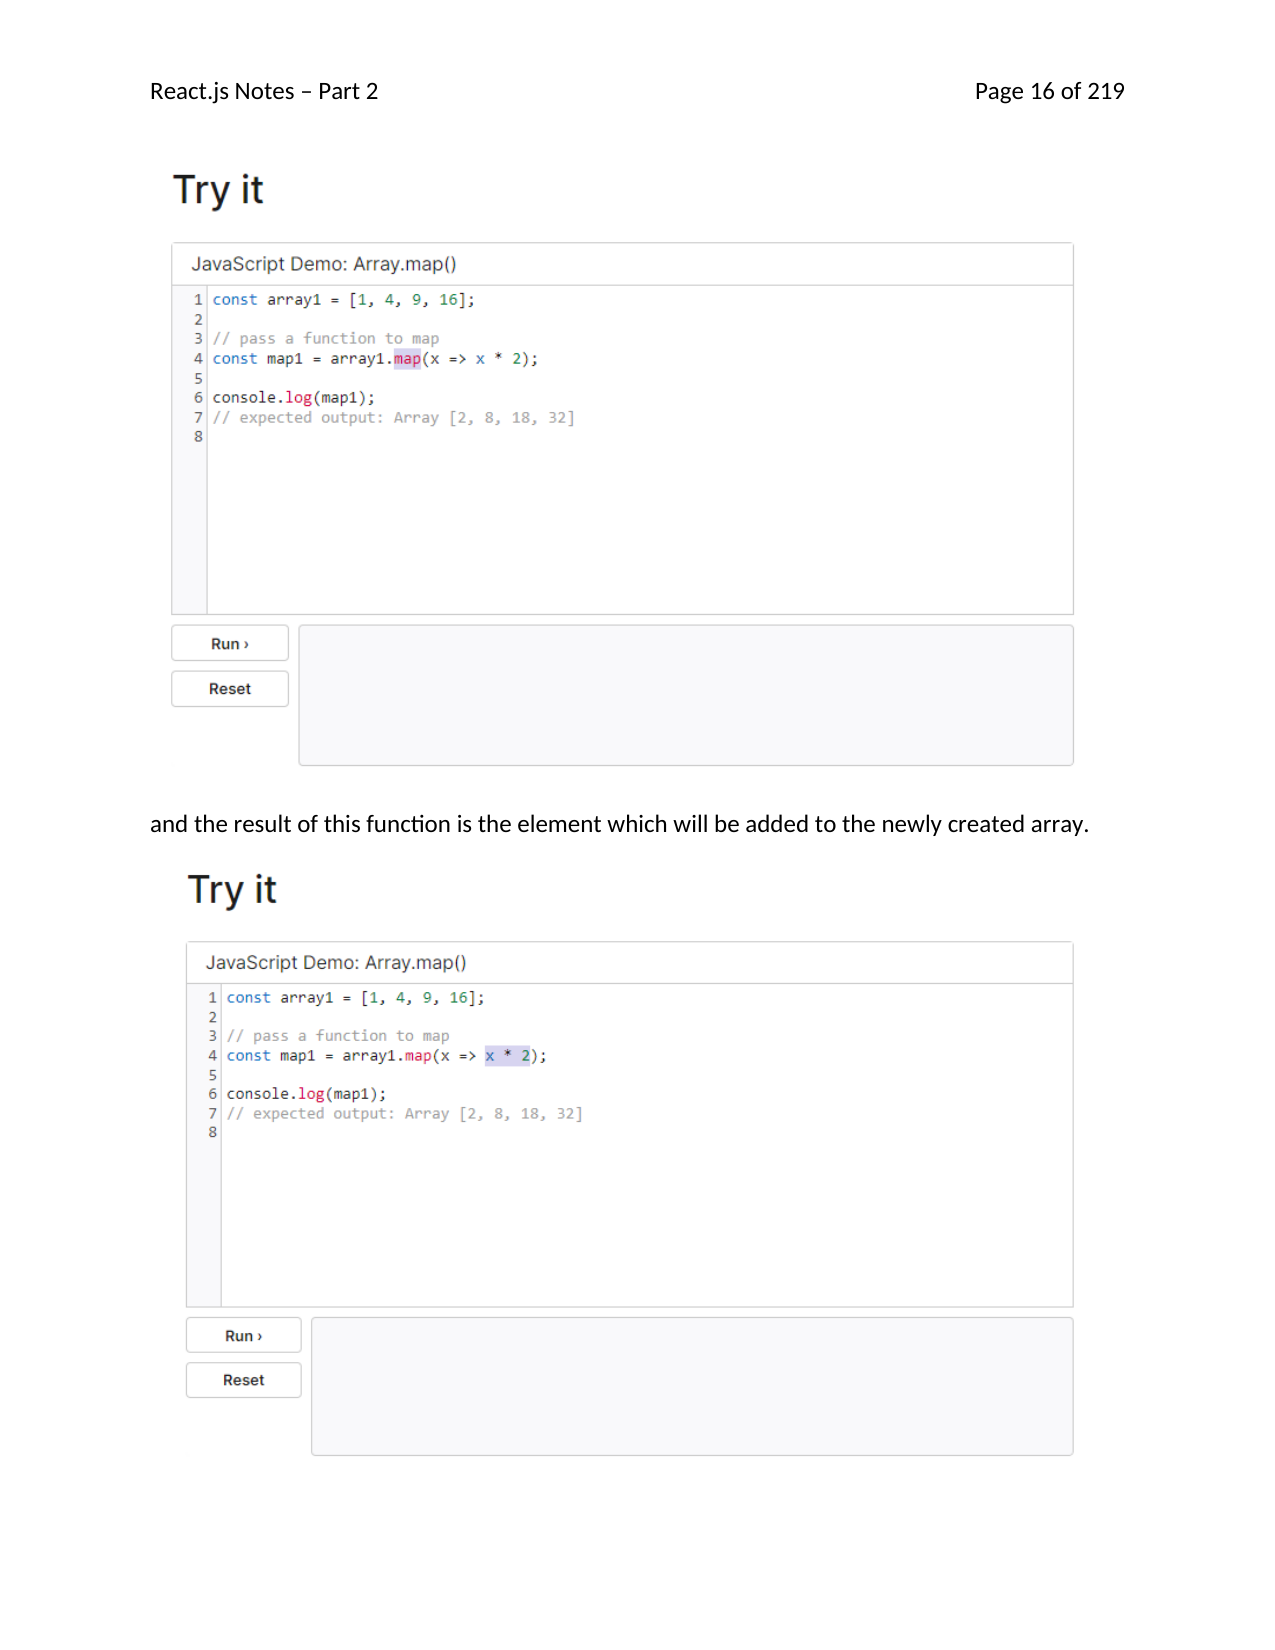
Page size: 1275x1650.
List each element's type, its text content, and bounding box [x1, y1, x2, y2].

picture [150, 150, 1125, 778]
picture [150, 838, 1125, 1477]
text and the result of this function is the element which will be added to the newly created array. [150, 808, 1125, 838]
